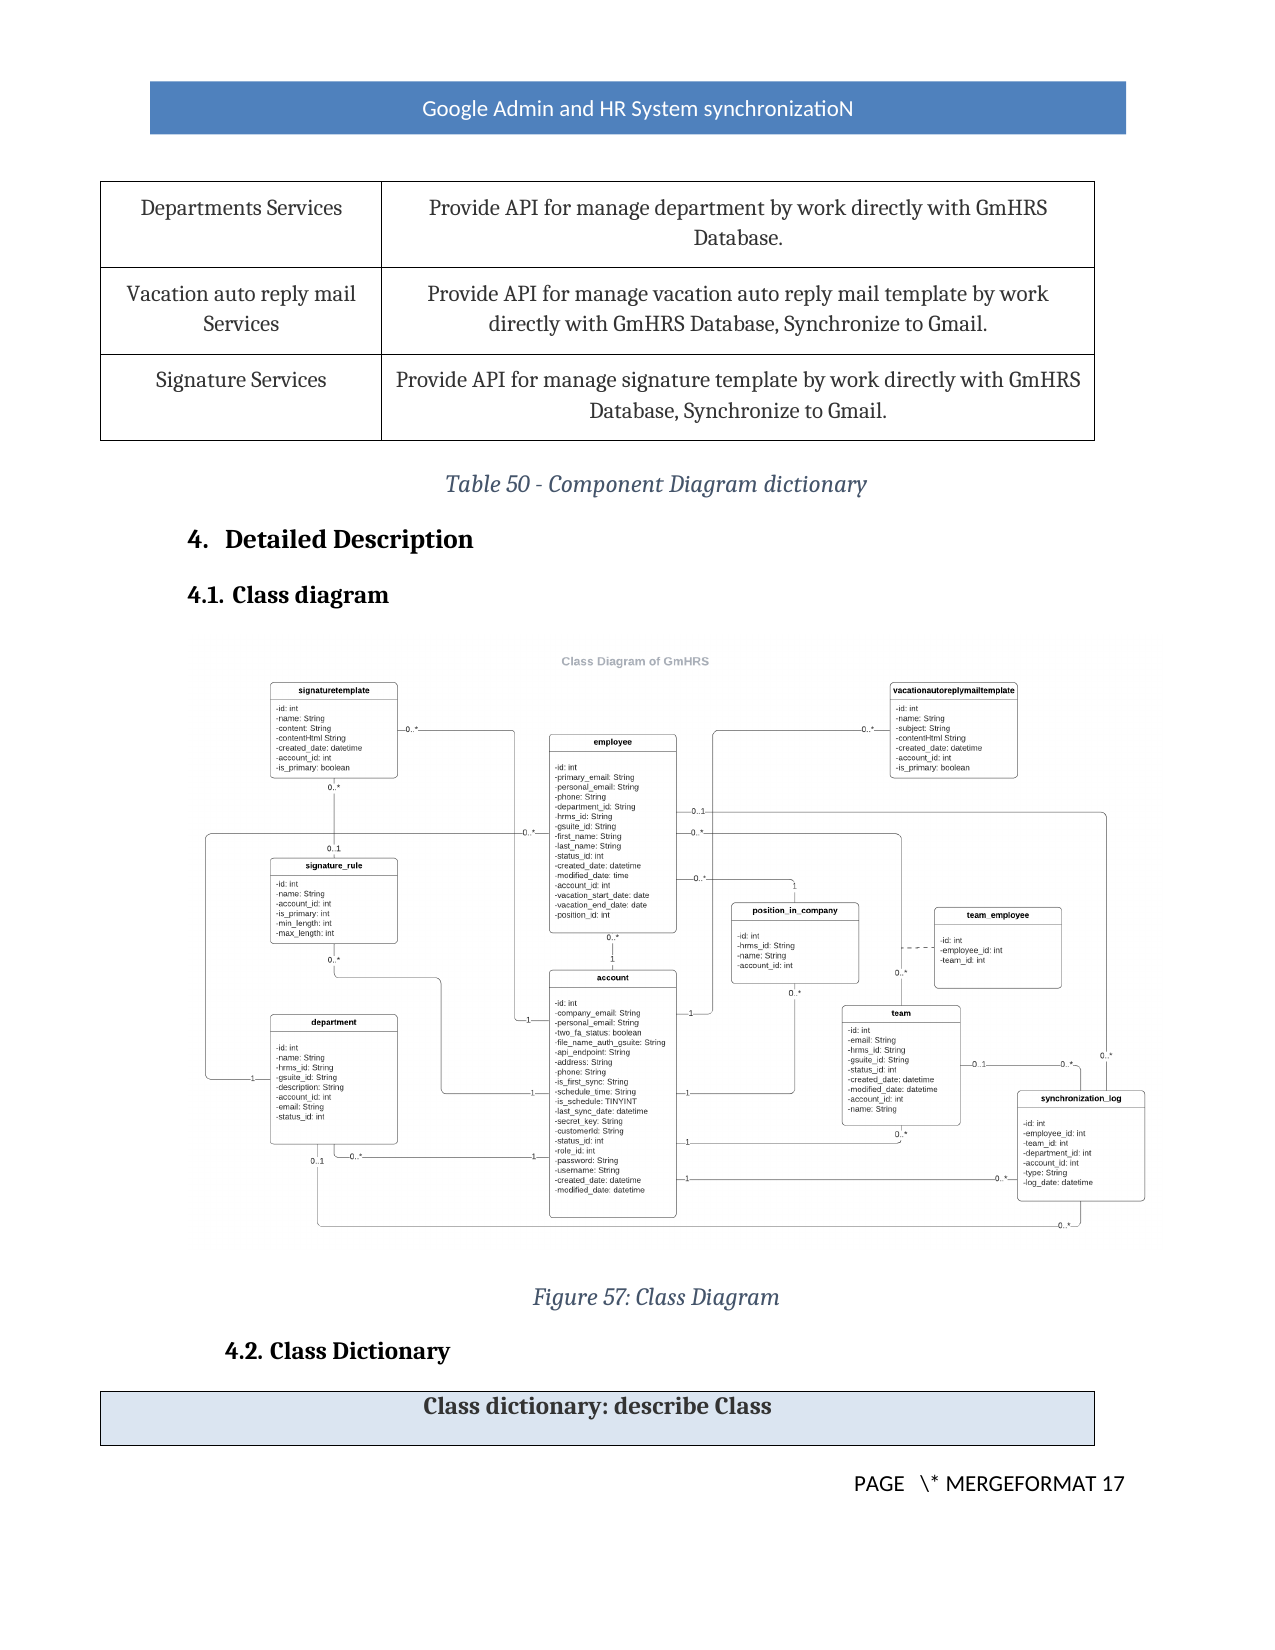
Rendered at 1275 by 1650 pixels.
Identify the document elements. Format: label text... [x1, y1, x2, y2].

table_cell Provide API for manage signature template by work directly with GmHRS Database, Synchronize to Gmail. [382, 355, 1094, 440]
text Table 50 - Component Diagram dictionary [187, 470, 1125, 499]
table_cell Departments Services [101, 182, 381, 267]
table_cell Provide API for manage vacation auto reply mail template by work directly with GmHRS Database, Synchronize to Gmail. [382, 268, 1094, 354]
subtitle Detailed Description [187, 524, 1125, 555]
subtitle Class Dictionary [225, 1337, 1125, 1366]
subtitle Class diagram [187, 581, 1125, 609]
text Figure 57: Class Diagram [187, 1283, 1125, 1312]
table_cell Vacation auto reply mail Services [101, 268, 381, 354]
table_header Class dictionary: describe Class [101, 1392, 1094, 1445]
table_cell Signature Services [101, 355, 381, 440]
picture [187, 634, 1163, 1250]
table_cell Provide API for manage department by work directly with GmHRS Database. [382, 182, 1094, 267]
